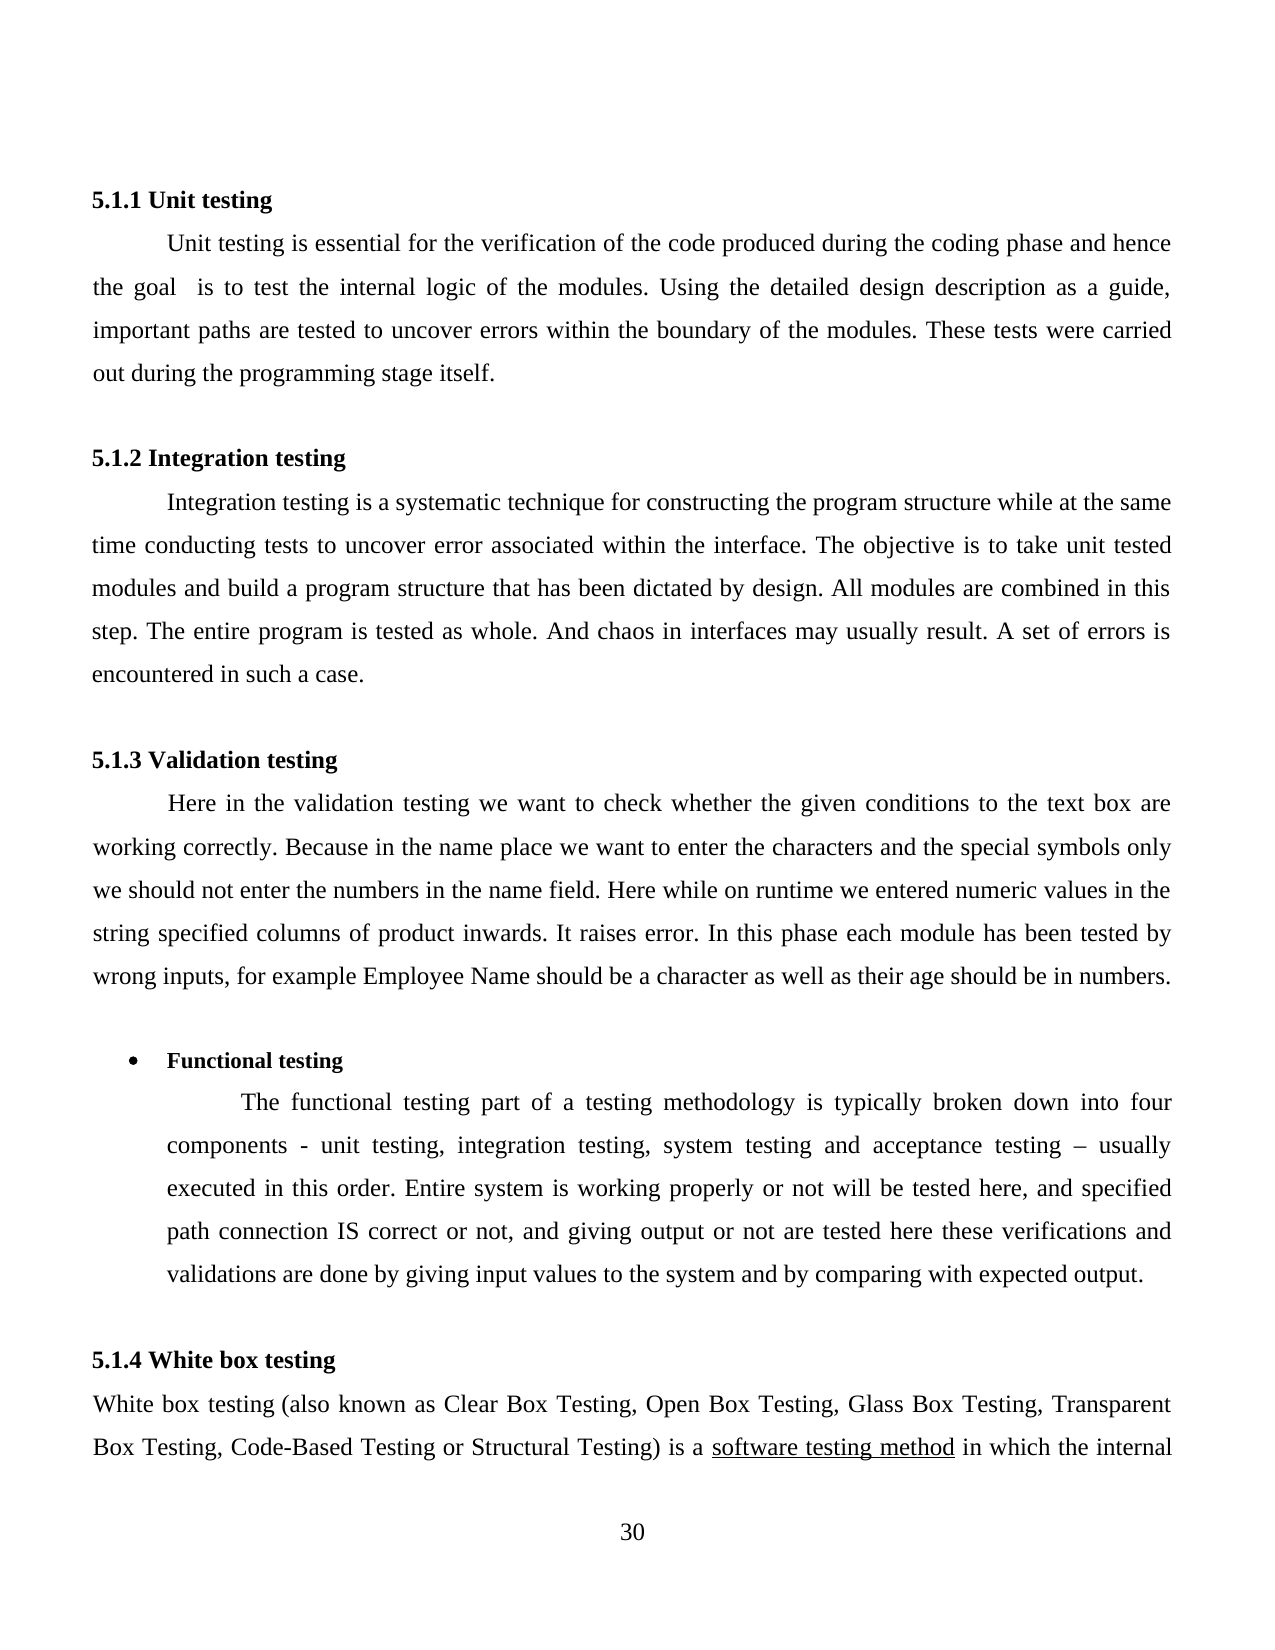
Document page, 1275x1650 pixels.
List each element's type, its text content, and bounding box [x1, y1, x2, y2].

list Functional testing [129, 1047, 1173, 1074]
text 5.1.3 Validation testing [92, 745, 1173, 774]
title Integration testing is a systematic technique for constructing the program structure while at the same time conducting tests to uncover error associated within the interface. The objective is to take unit tested modules and build a program structure that has been dictated by design. All modules are combined in this step. The entire program is tested as whole. And chaos in interfaces may usually result. A set of errors is encountered in such a case. [92, 487, 1173, 688]
text Here in the validation testing we want to check whether the given conditions to the text box are working correctly. Because in the name place we want to enter the characters and the special symbols only we should not enter the numbers in the name field. Here while on runtime we entered numeric values in the string specified columns of product inwards. It raises error. In this phase each module has been tested by wrong inputs, for example Employee Name should be a character as well as their age should be in numbers. [93, 788, 1173, 990]
text 5.1.4 White box testing [92, 1346, 1173, 1374]
text Unit testing is essential for the verification of the code produced during the coding phase and hence the goal is to test the internal logic of the modules. Using the detailed design description as a guide, important paths are tested to uncover errors within the boundary of the modules. These tests were carried out during the programming stage itself. [92, 228, 1173, 387]
text The functional testing part of a testing methodology is typically broken down into four components - unit testing, integration testing, system testing and acceptance testing – usually executed in this order. Entire system is working properly or not will be tested here, and specified path connection IS correct or not, and giving output or not are tested here these verifications and validations are done by giving input values to the system and by comparing with expected output. [167, 1087, 1173, 1288]
text 5.1.1 Unit testing [92, 185, 1173, 214]
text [92, 1389, 1173, 1461]
text 5.1.2 Integration testing [92, 443, 1173, 472]
